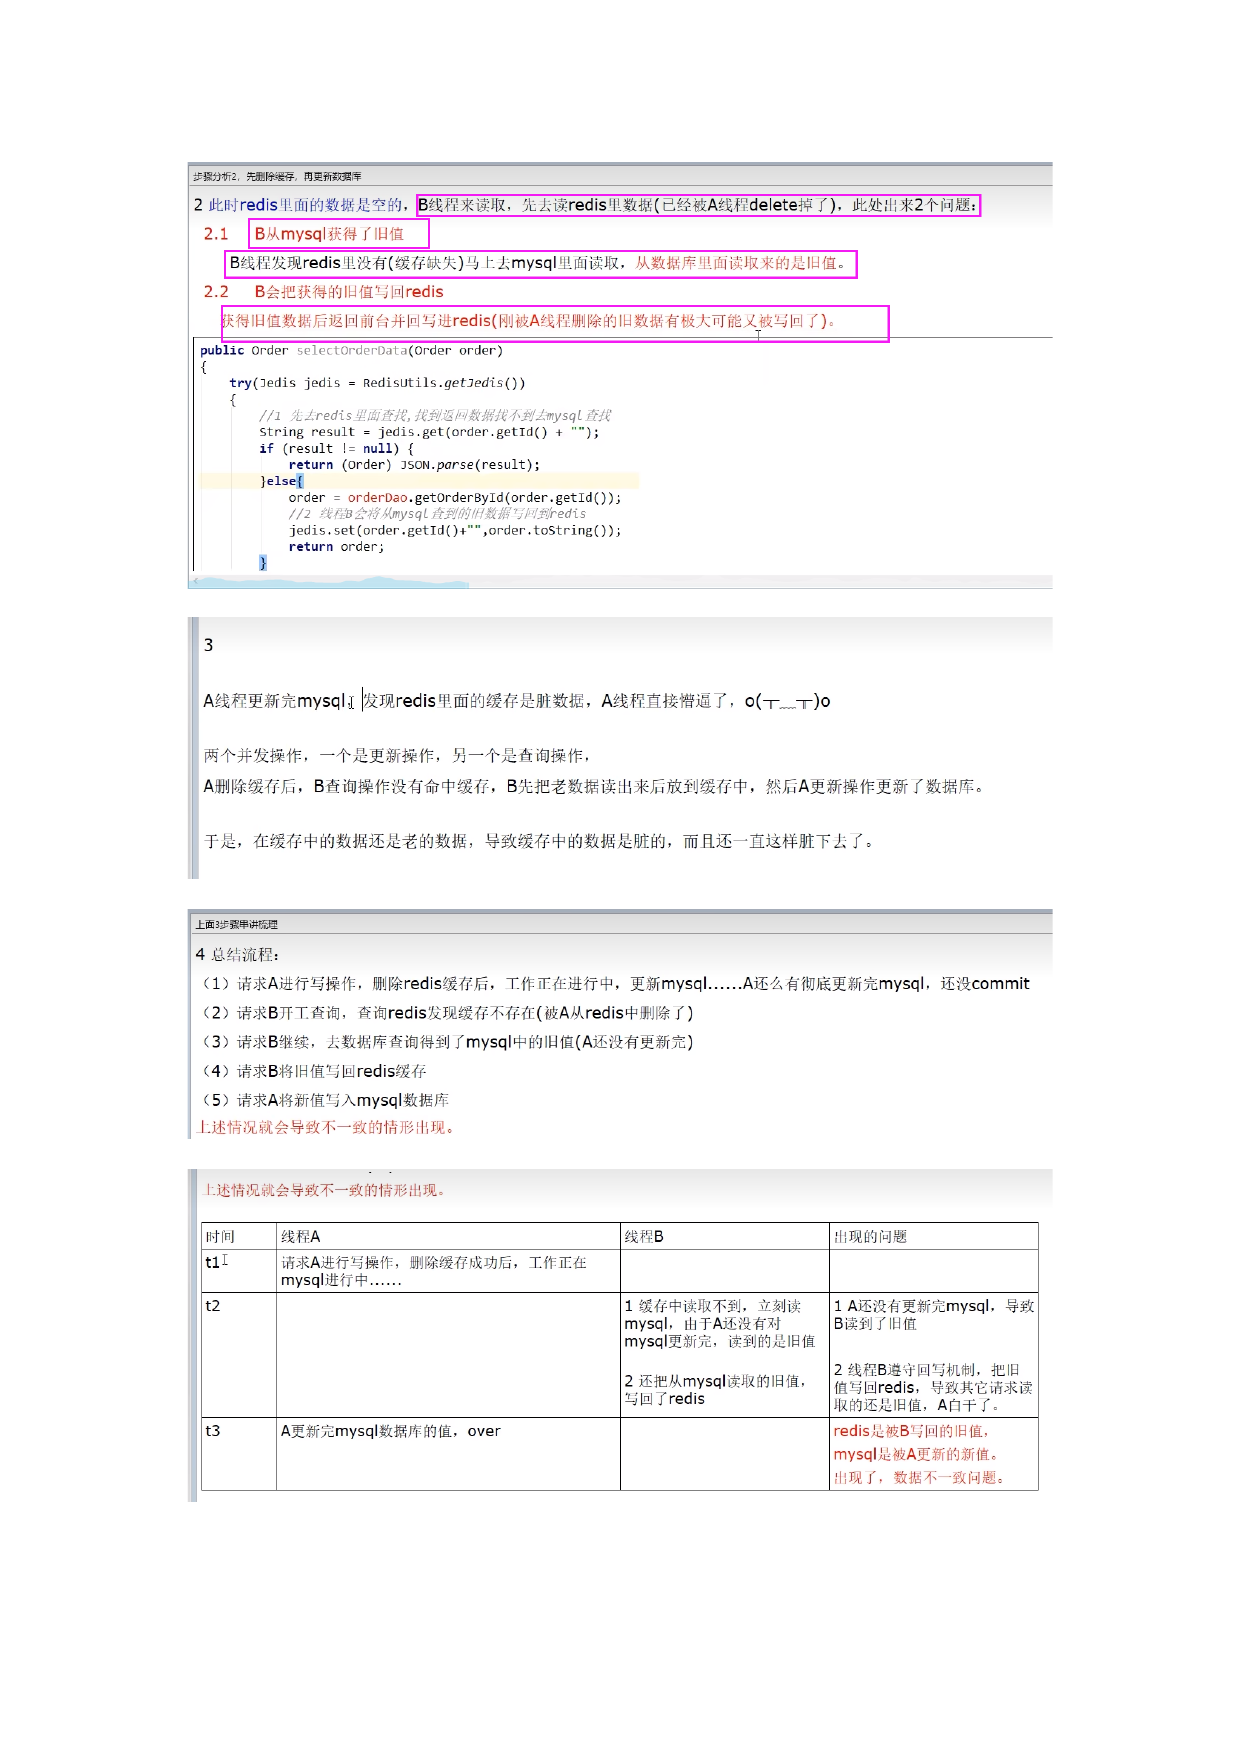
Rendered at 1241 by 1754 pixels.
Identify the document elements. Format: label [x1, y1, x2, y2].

picture [187, 1169, 1053, 1502]
picture [187, 617, 1053, 879]
picture [187, 162, 1053, 589]
picture [187, 909, 1053, 1139]
